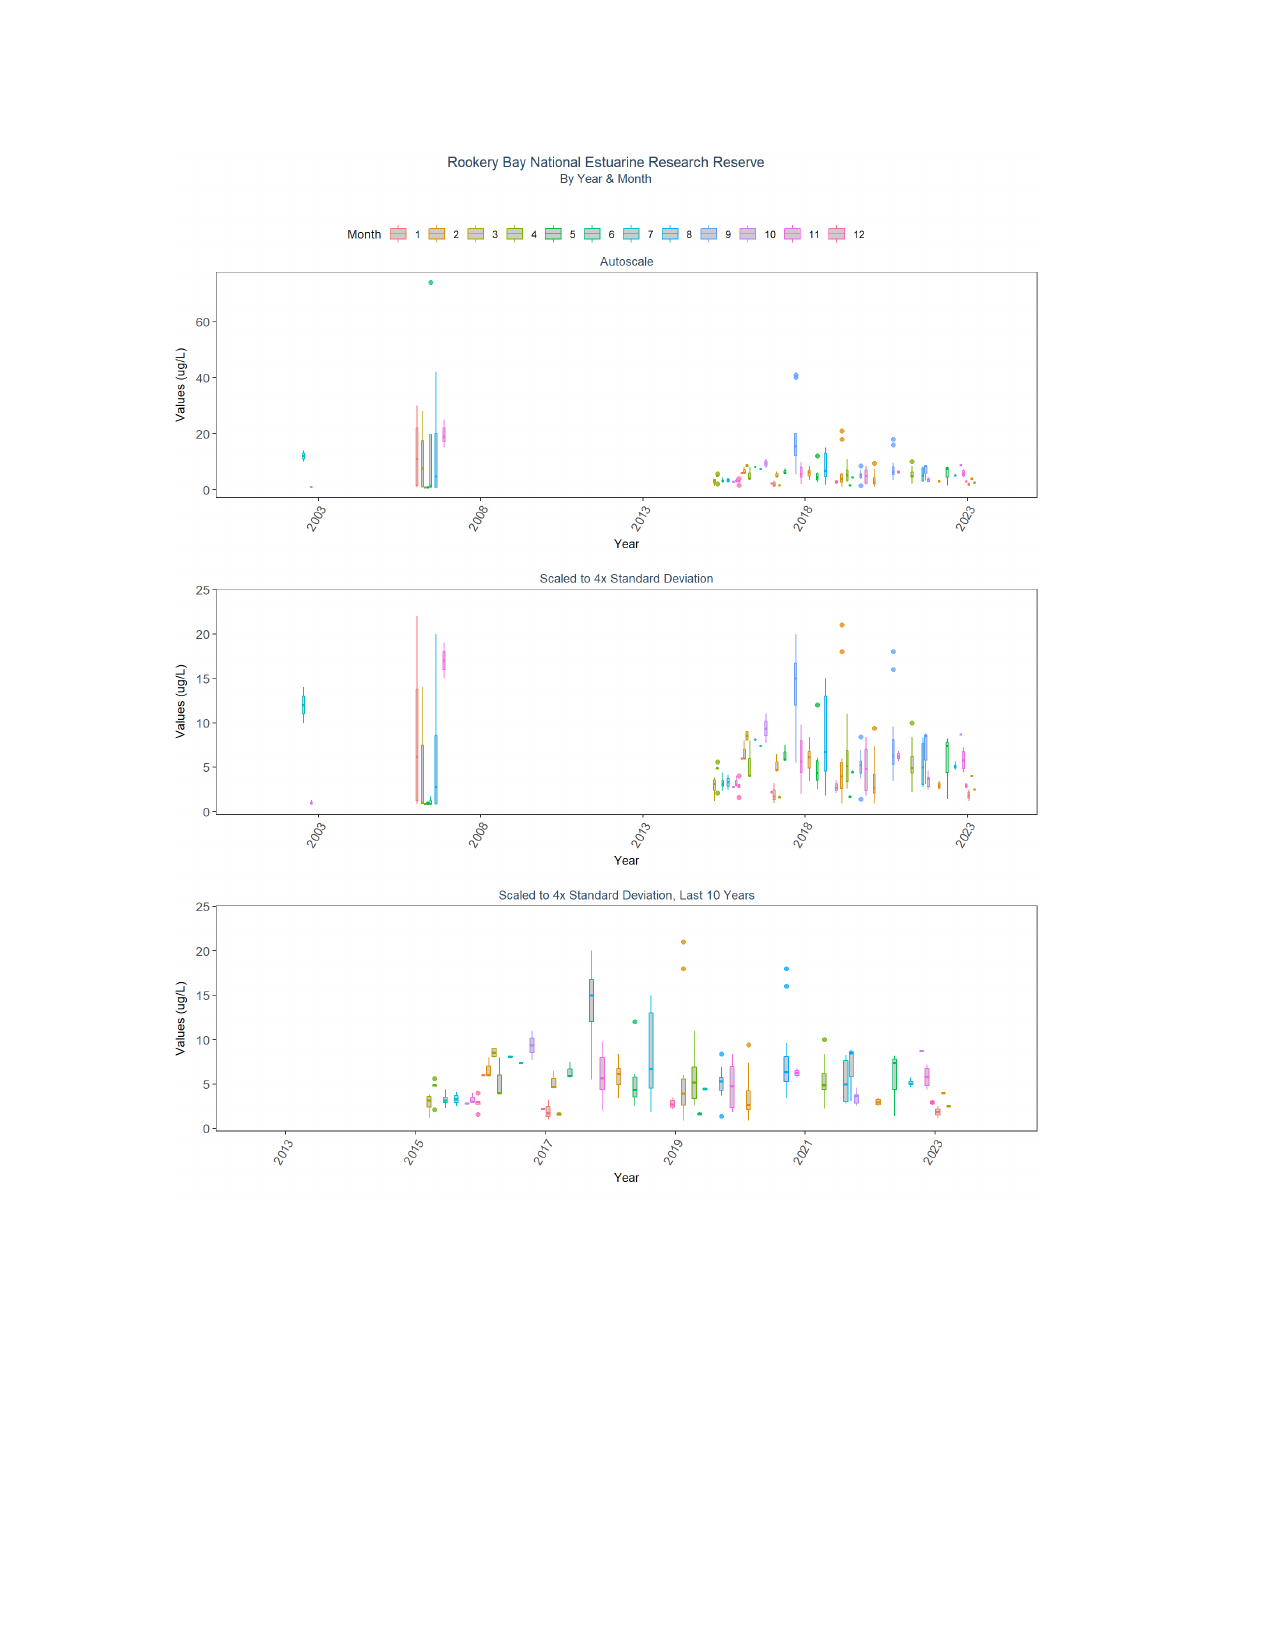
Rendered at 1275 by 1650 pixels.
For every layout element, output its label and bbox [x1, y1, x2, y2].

picture [168, 150, 1044, 1200]
